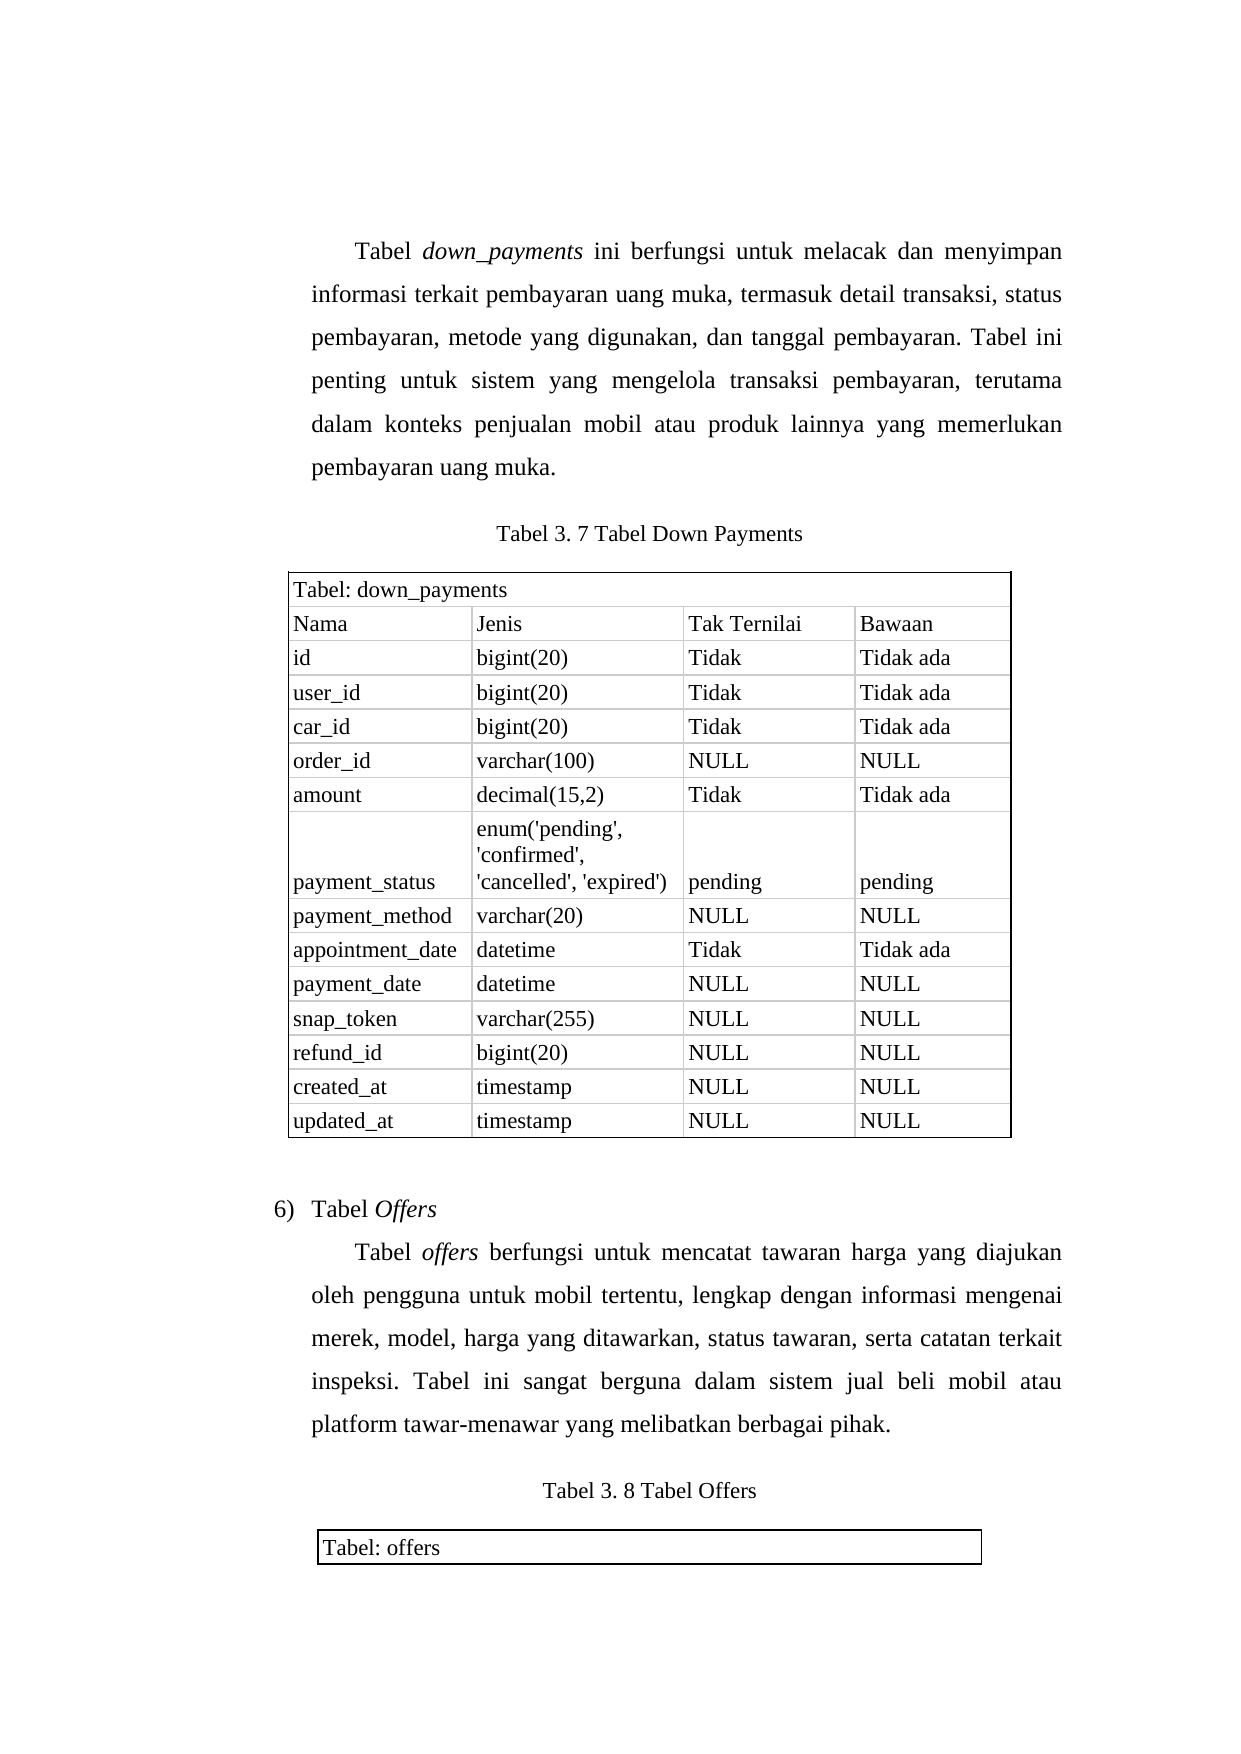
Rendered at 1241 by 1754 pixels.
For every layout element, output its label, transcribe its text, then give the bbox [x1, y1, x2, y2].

table_cell Tidak [684, 676, 854, 708]
table_cell NULL [684, 1036, 854, 1068]
table_cell Tidak [684, 933, 854, 966]
table_cell payment_date [289, 967, 471, 1000]
table_cell Tidak [684, 778, 854, 811]
table_cell NULL [856, 1002, 1010, 1034]
table_cell Jenis [473, 607, 683, 640]
table_cell NULL [856, 1036, 1010, 1068]
table_cell enum('pending', 'confirmed', 'cancelled', 'expired') [473, 812, 683, 897]
table_header Tabel: down_payments [289, 573, 1010, 606]
table_cell pending [684, 812, 854, 897]
table_cell timestamp [473, 1070, 683, 1102]
table_cell varchar(100) [473, 744, 683, 776]
table_cell Tidak [684, 710, 854, 742]
table_cell NULL [684, 744, 854, 776]
table_cell NULL [684, 967, 854, 1000]
table_cell NULL [856, 899, 1010, 932]
table_cell bigint(20) [473, 676, 683, 708]
table_cell timestamp [473, 1104, 683, 1137]
table_cell bigint(20) [473, 1036, 683, 1068]
table_cell NULL [684, 1104, 854, 1137]
table_cell Tidak ada [856, 710, 1010, 742]
table_cell datetime [473, 967, 683, 1000]
table_cell Tidak ada [856, 641, 1010, 674]
table_cell snap_token [289, 1002, 471, 1034]
table_cell order_id [289, 744, 471, 776]
table_cell Tidak ada [856, 676, 1010, 708]
table_cell NULL [684, 899, 854, 932]
table_cell appointment_date [289, 933, 471, 966]
table_cell NULL [856, 744, 1010, 776]
table_cell NULL [856, 967, 1010, 1000]
list Tabel down_payments ini berfungsi untuk melacak dan menyimpan informasi terkait pembayaran uang muka, termasuk detail transaksi, status pembayaran, metode yang digunakan, dan tanggal pembayaran. Tabel ini penting untuk sistem yang mengelola transaksi pembayaran, terutama dalam konteks penjualan mobil atau produk lainnya yang memerlukan pembayaran uang muka. [311, 236, 1063, 481]
table_cell NULL [684, 1070, 854, 1102]
text Tabel 3. 8 Tabel Offers [236, 1477, 1063, 1504]
table_cell Tak Ternilai [684, 607, 854, 640]
table_cell NULL [856, 1104, 1010, 1137]
table_cell bigint(20) [473, 641, 683, 674]
table_cell payment_status [289, 812, 471, 897]
list Tabel offers berfungsi untuk mencatat tawaran harga yang diajukan oleh pengguna untuk mobil tertentu, lengkap dengan informasi mengenai merek, model, harga yang ditawarkan, status tawaran, serta catatan terkait inspeksi. Tabel ini sangat berguna dalam sistem jual beli mobil atau platform tawar-menawar yang melibatkan berbagai pihak. [311, 1237, 1063, 1438]
table_cell payment_method [289, 899, 471, 932]
text Tabel 3. 7 Tabel Down Payments [236, 520, 1063, 546]
table_cell amount [289, 778, 471, 811]
table_cell Nama [289, 607, 471, 640]
table_cell Tidak ada [856, 933, 1010, 966]
table_cell NULL [684, 1002, 854, 1034]
table_cell car_id [289, 710, 471, 742]
table_cell NULL [856, 1070, 1010, 1102]
table_cell varchar(20) [473, 899, 683, 932]
table_cell refund_id [289, 1036, 471, 1068]
table_cell Bawaan [856, 607, 1010, 640]
table_cell decimal(15,2) [473, 778, 683, 811]
table_cell Tidak [684, 641, 854, 674]
table_cell pending [856, 812, 1010, 897]
table_cell updated_at [289, 1104, 471, 1137]
table_cell id [289, 641, 471, 674]
table_cell user_id [289, 676, 471, 708]
table_header Tabel: offers [319, 1531, 981, 1563]
table_cell datetime [473, 933, 683, 966]
list Tabel Offers [274, 1194, 1063, 1222]
table_cell created_at [289, 1070, 471, 1102]
table_cell varchar(255) [473, 1002, 683, 1034]
table_cell Tidak ada [856, 778, 1010, 811]
table_cell bigint(20) [473, 710, 683, 742]
